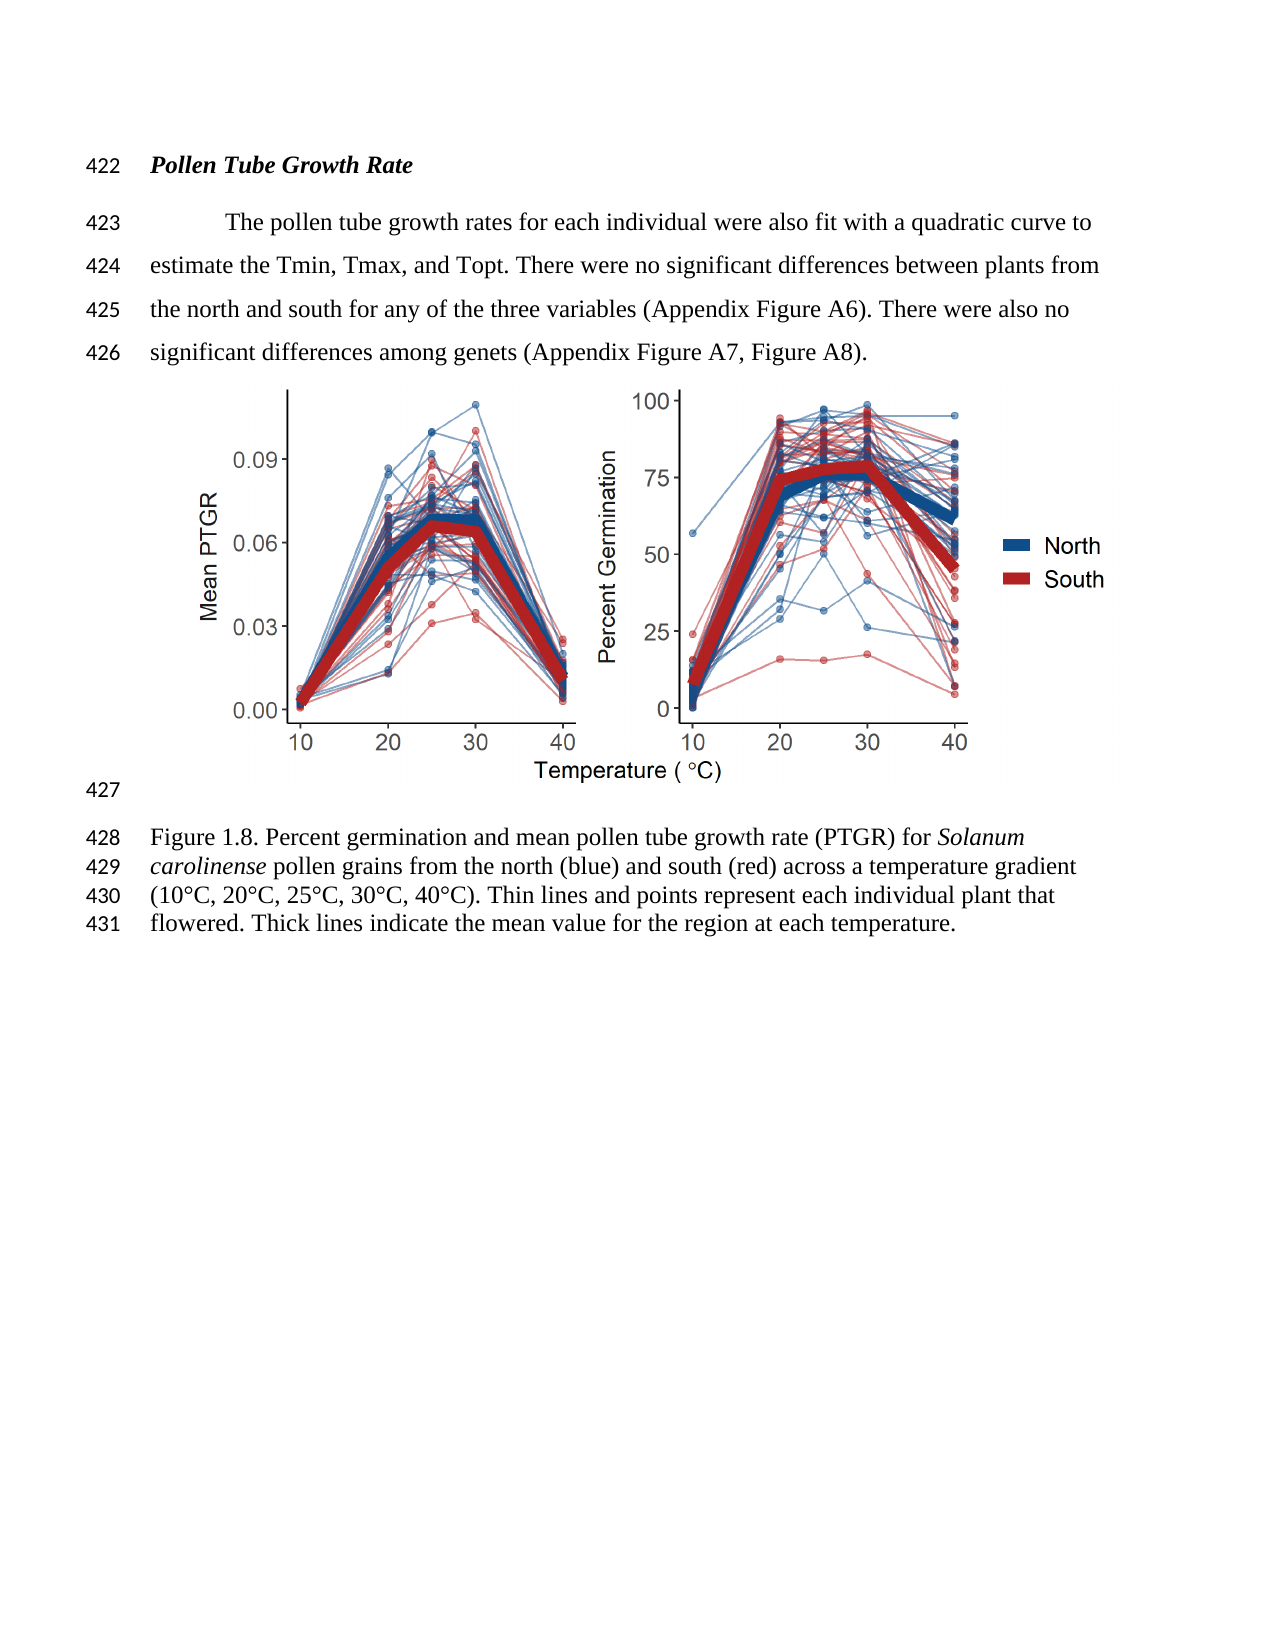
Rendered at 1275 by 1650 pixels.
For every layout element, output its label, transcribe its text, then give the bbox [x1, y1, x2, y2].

text The pollen tube growth rates for each individual were also fit with a quadratic curve to estimate the Tmin, Tmax, and Topt. There were no significant differences between plants from the north and south for any of the three variables (Appendix Figure A6). There were also no significant differences among genets (Appendix Figure A7, Figure A8). [150, 207, 1125, 366]
text Pollen Tube Growth Rate [150, 150, 1125, 179]
title Figure 1.8. Percent germination and mean pollen tube growth rate (PTGR) for Solanum carolinense pollen grains from the north (blue) and south (red) across a temperature gradient (10°C, 20°C, 25°C, 30°C, 40°C). Thin lines and points represent each individual plant that flowered. Thick lines indicate the mean value for the region at each temperature. [150, 822, 1125, 937]
picture [150, 380, 1125, 798]
